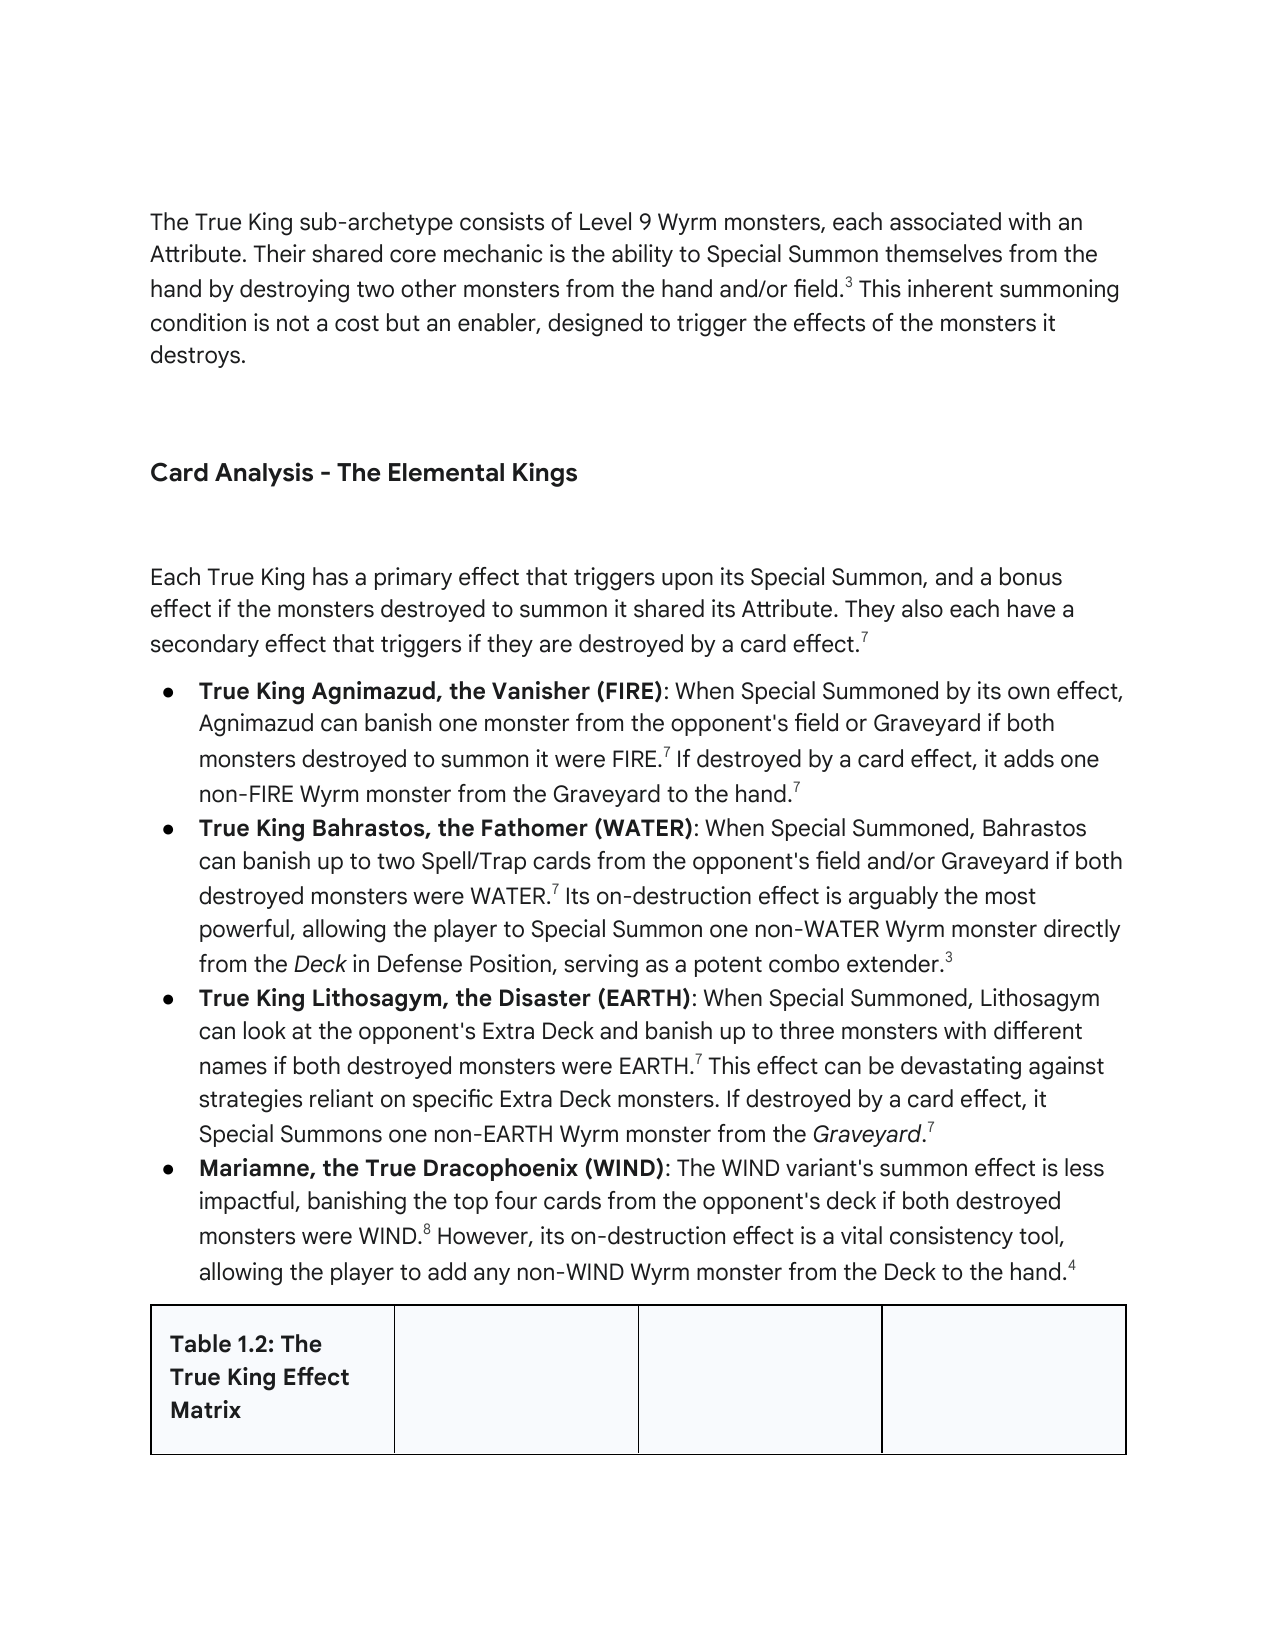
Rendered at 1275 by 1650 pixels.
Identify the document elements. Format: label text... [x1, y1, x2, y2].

table_header [883, 1306, 1125, 1453]
text The True King sub-archetype consists of Level 9 Wyrm monsters, each associated with an Attribute. Their shared core mechanic is the ability to Special Summon themselves from the hand by destroying two other monsters from the hand and/or field.3 This inherent summoning condition is not a cost but an enabler, designed to trigger the effects of the monsters it destroys. [150, 208, 1125, 370]
table_header [639, 1306, 881, 1453]
list True King Agnimazud, the Vanisher (FIRE): When Special Summoned by its own effect, Agnimazud can banish one monster from the opponent's field or Graveyard if both monsters destroyed to summon it were FIRE.7 If destroyed by a card effect, it adds one non-FIRE Wyrm monster from the Graveyard to the hand.7 [161, 677, 1125, 810]
list True King Lithosagym, the Disaster (EARTH): When Special Summoned, Lithosagym can look at the opponent's Extra Deck and banish up to three monsters with different names if both destroyed monsters were EARTH.7 This effect can be devastating against strategies reliant on specific Extra Deck monsters. If destroyed by a card effect, it Special Summons one non-EARTH Wyrm monster from the Graveyard.7 [161, 984, 1125, 1150]
subtitle Card Analysis - The Elemental Kings [150, 457, 1125, 488]
list True King Bahrastos, the Fathomer (WATER): When Special Summoned, Bahrastos can banish up to two Spell/Trap cards from the opponent's field and/or Graveyard if both destroyed monsters were WATER.7 Its on-destruction effect is arguably the most powerful, allowing the player to Special Summon one non-WATER Wyrm monster directly from the Deck in Defense Position, serving as a potent combo extender.3 [161, 814, 1125, 980]
list Mariamne, the True Dracophoenix (WIND): The WIND variant's summon effect is less impactful, banishing the top four cards from the opponent's deck if both destroyed monsters were WIND.8 However, its on-destruction effect is a vital consistency tool, allowing the player to add any non-WIND Wyrm monster from the Deck to the hand.4 [161, 1154, 1125, 1287]
text Each True King has a primary effect that triggers upon its Special Summon, and a bonus effect if the monsters destroyed to summon it shared its Attribute. They also each have a secondary effect that triggers if they are destroyed by a card effect.7 [150, 563, 1125, 660]
table_header [395, 1306, 638, 1453]
table_header Table 1.2: The True King Effect Matrix [152, 1306, 394, 1453]
